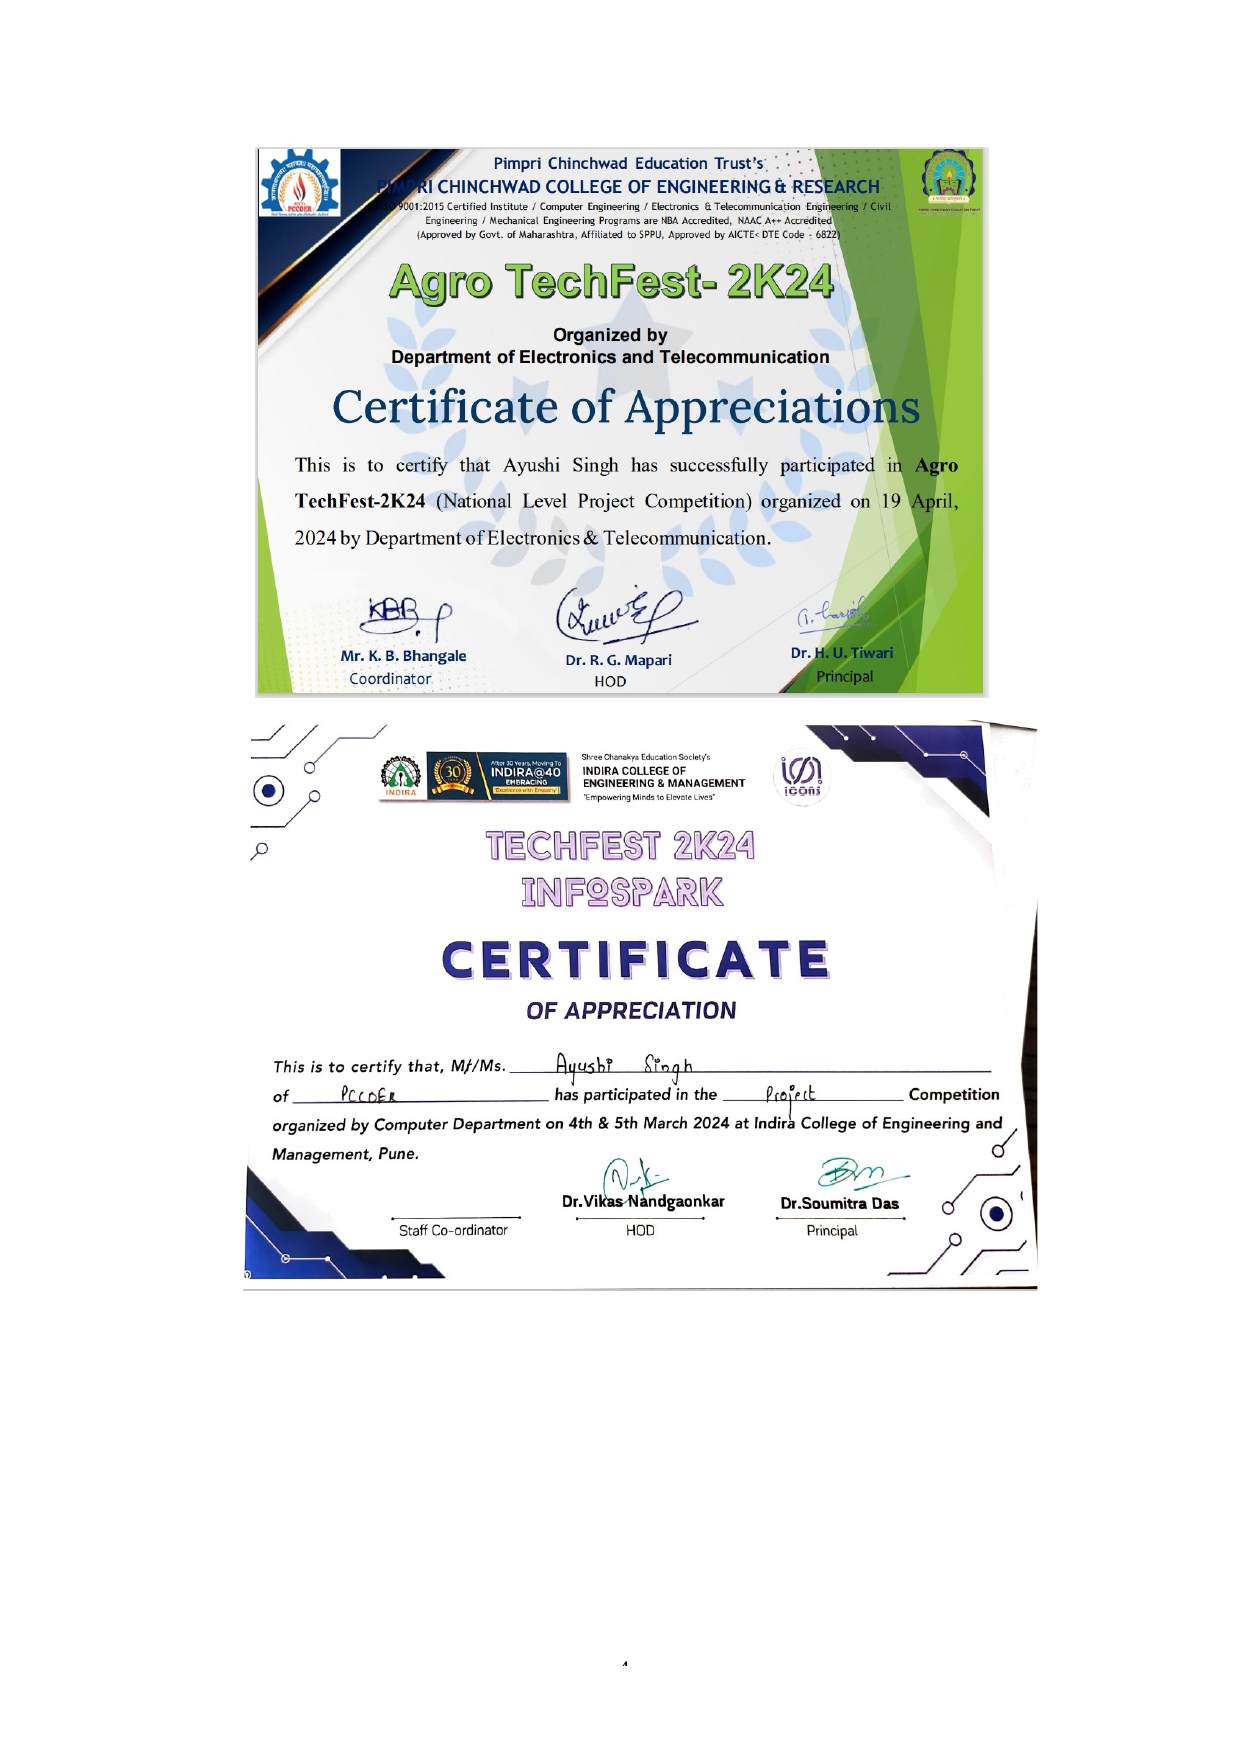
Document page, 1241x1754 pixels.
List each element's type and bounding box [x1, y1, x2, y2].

picture [243, 720, 1038, 1291]
picture [255, 147, 989, 698]
